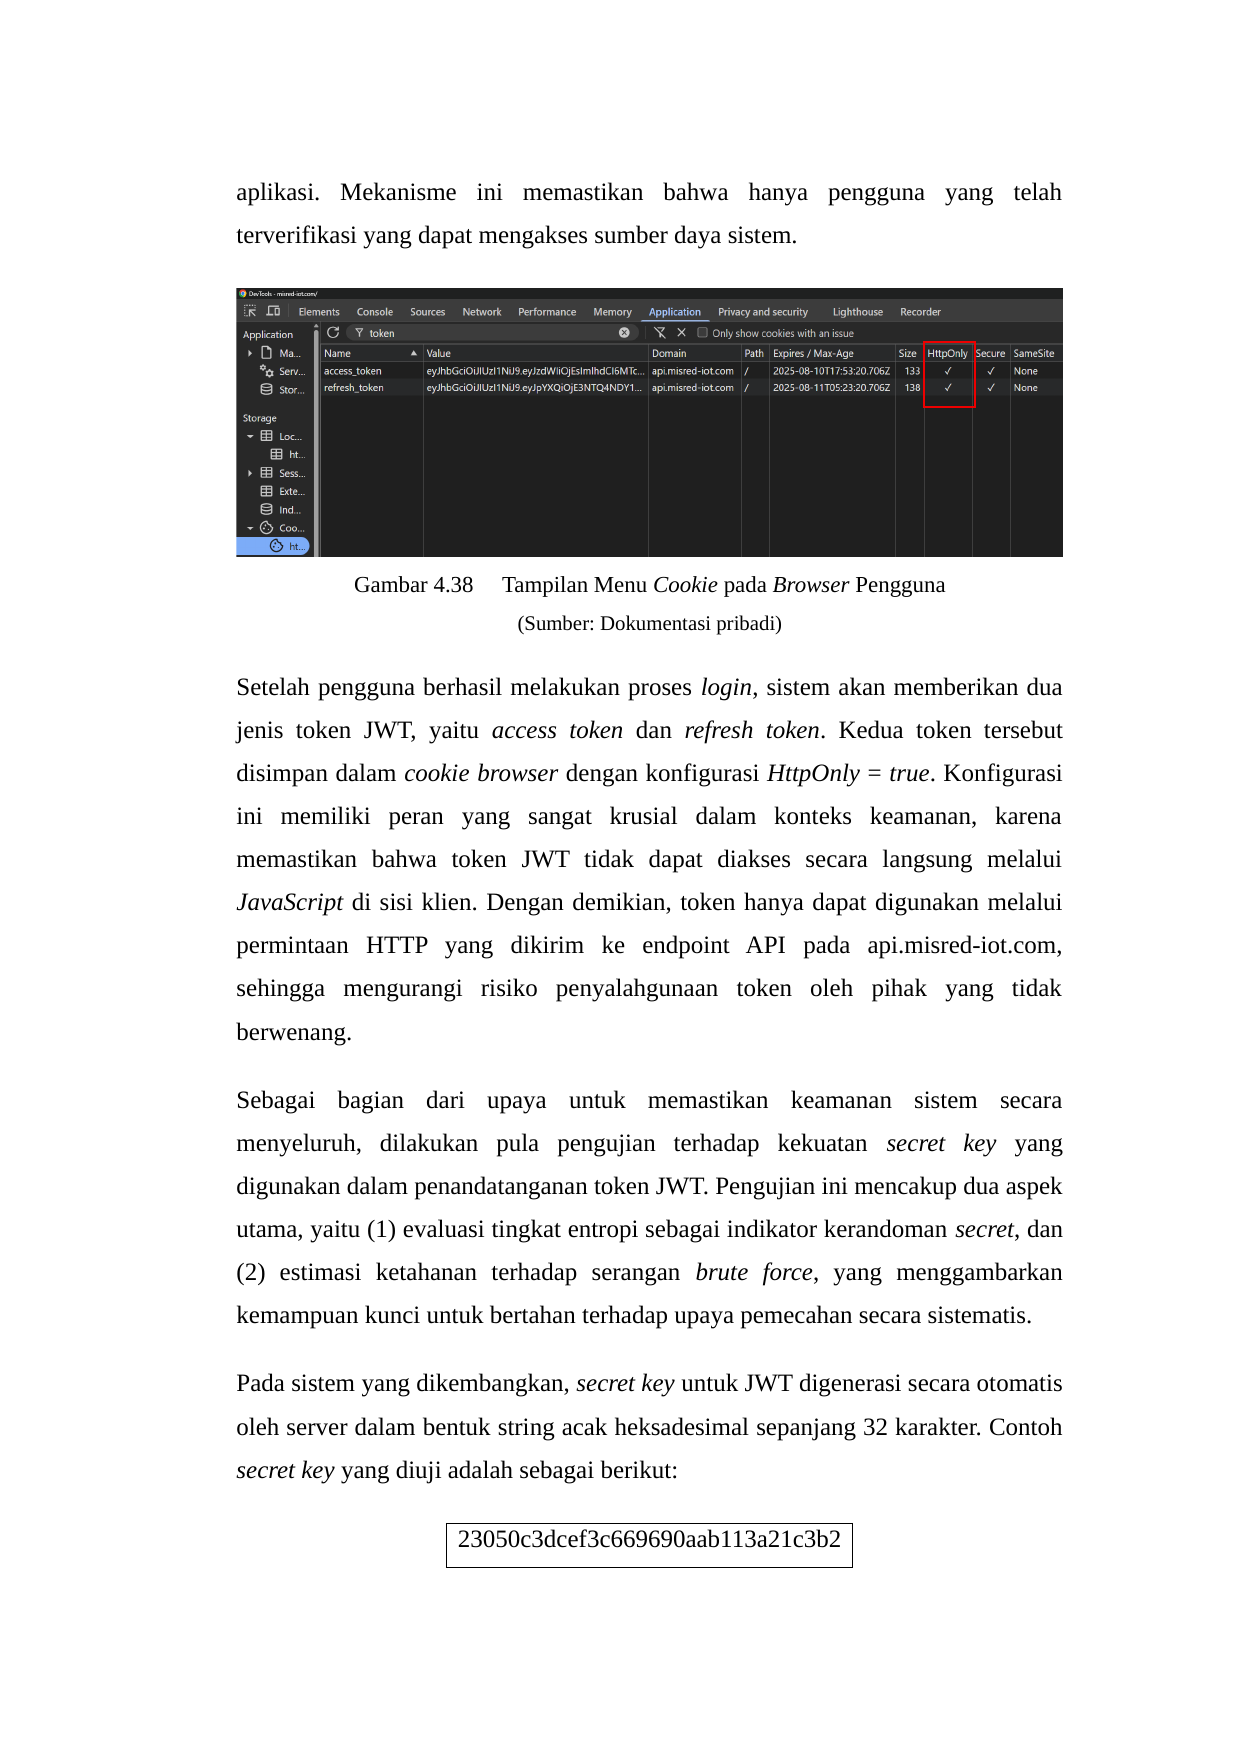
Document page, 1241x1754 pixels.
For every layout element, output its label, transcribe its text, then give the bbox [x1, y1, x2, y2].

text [236, 177, 1063, 249]
picture [236, 288, 1063, 557]
text Setelah pengguna berhasil melakukan proses login, sistem akan memberikan dua jenis token JWT, yaitu access token dan refresh token. Kedua token tersebut disimpan dalam cookie browser dengan konfigurasi HttpOnly = true. Konfigurasi ini memiliki peran yang sangat krusial dalam konteks keamanan, karena memastikan bahwa token JWT tidak dapat diakses secara langsung melalui JavaScript di sisi klien. Dengan demikian, token hanya dapat digunakan melalui permintaan HTTP yang dikirim ke endpoint API pada api.misred-iot.com, sehingga mengurangi risiko penyalahgunaan token oleh pihak yang tidak berwenang. [236, 672, 1063, 1045]
text Pada sistem yang dikembangkan, secret key untuk JWT digenerasi secara otomatis oleh server dalam bentuk string acak heksadesimal sepanjang 32 karakter. Contoh secret key yang diuji adalah sebagai berikut: [236, 1368, 1063, 1483]
text Sebagai bagian dari upaya untuk memastikan keamanan sistem secara menyeluruh, dilakukan pula pengujian terhadap kekuatan secret key yang digunakan dalam penandatanganan token JWT. Pengujian ini mencakup dua aspek utama, yaitu (1) evaluasi tingkat entropi sebagai indikator kerandoman secret, dan (2) estimasi ketahanan terhadap serangan brute force, yang menggambarkan kemampuan kunci untuk bertahan terhadap upaya pemecahan secara sistematis. [236, 1085, 1063, 1329]
text (Sumber: Dokumentasi pribadi) [236, 611, 1063, 635]
text Tampilan Menu Cookie pada Browser Pengguna [236, 571, 1063, 597]
table_header 23050c3dcef3c669690aab113a21c3b2 [447, 1524, 852, 1567]
